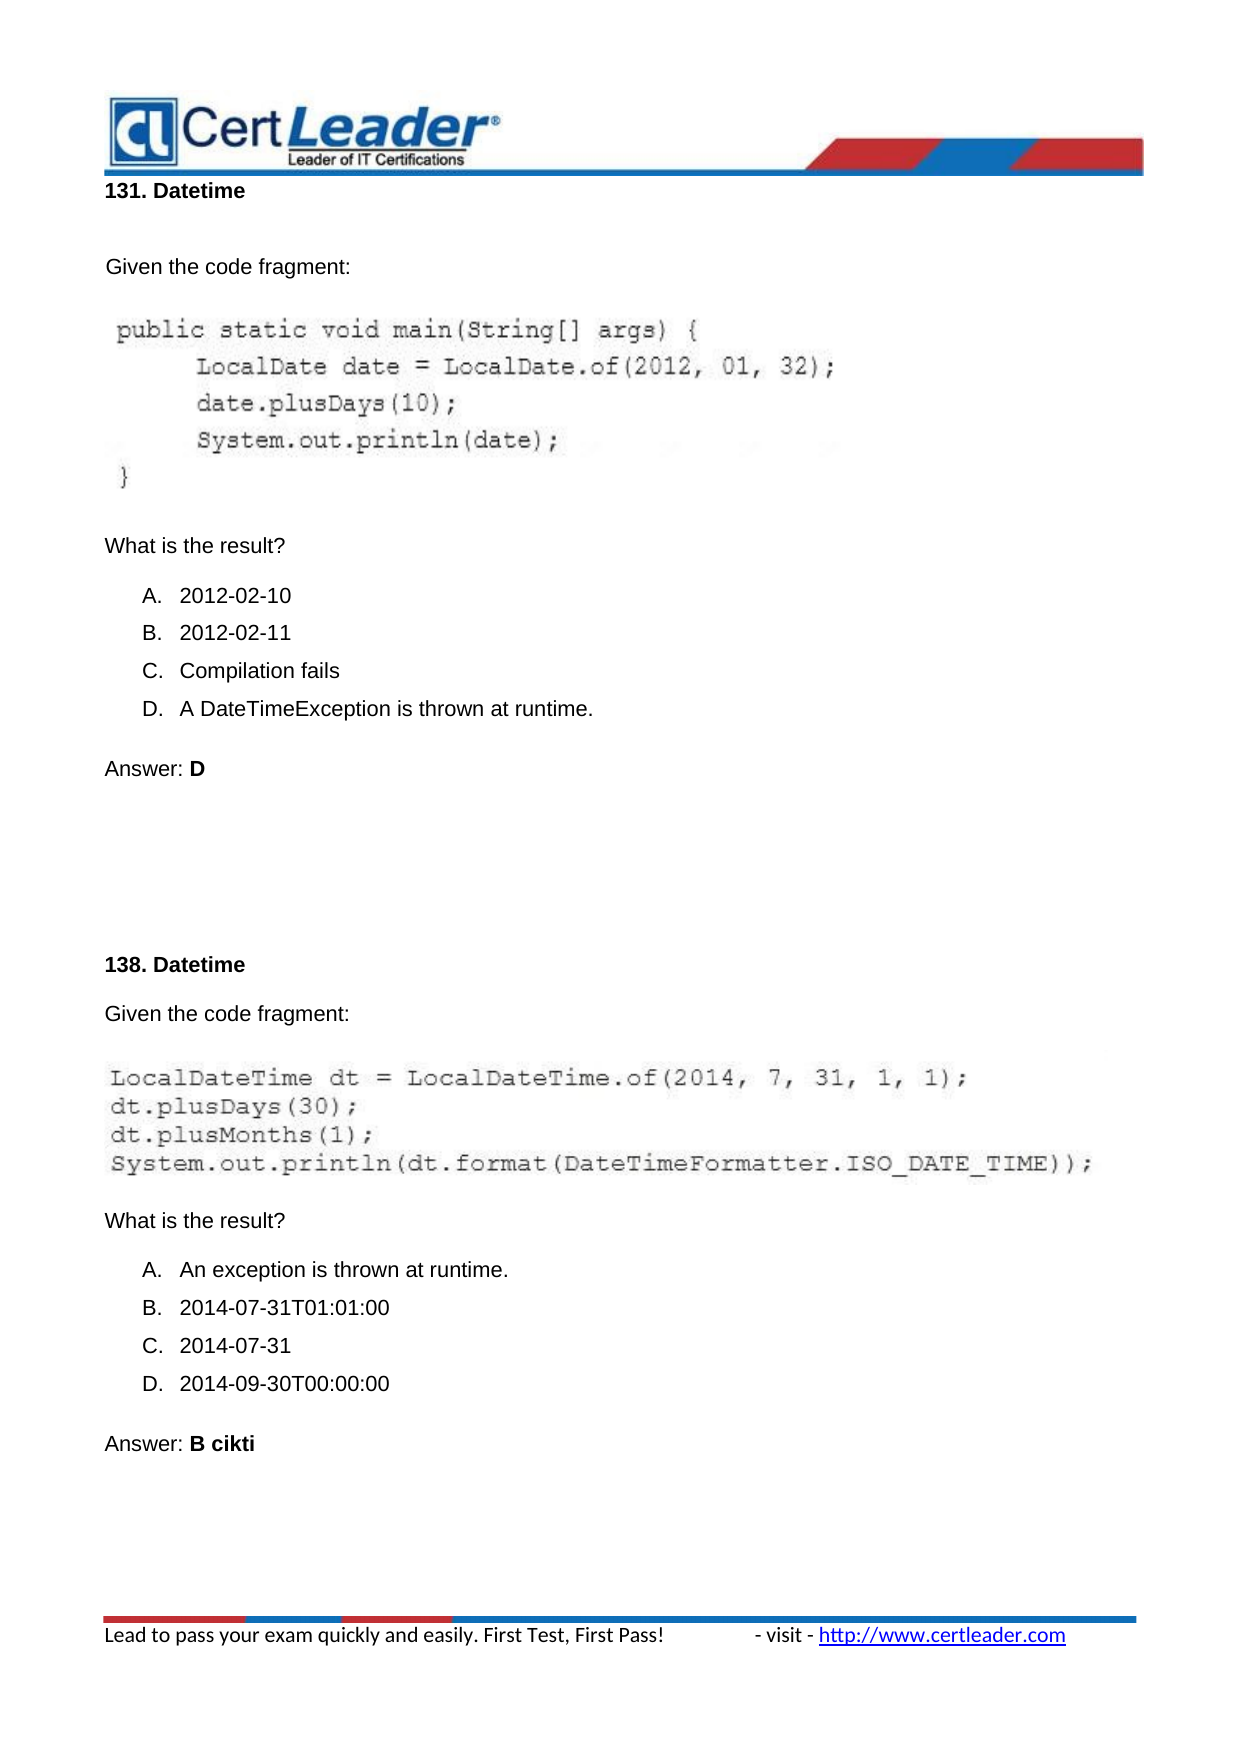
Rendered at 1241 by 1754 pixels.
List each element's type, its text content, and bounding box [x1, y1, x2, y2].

list 2012-02-11 [142, 620, 1136, 646]
list Compilation fails [142, 658, 1136, 683]
picture [104, 90, 1144, 176]
list A DateTimeException is thrown at runtime. [142, 696, 1136, 721]
subtitle 131. Datetime [104, 178, 1136, 203]
picture [104, 303, 892, 510]
list 2012-02-10 [142, 582, 1136, 608]
text Answer: D [104, 756, 1136, 781]
picture [104, 1050, 1108, 1185]
list 2014-07-31T01:01:00 [142, 1295, 1136, 1320]
list 2014-09-30T00:00:00 [142, 1371, 1136, 1396]
picture [103, 1616, 1137, 1623]
list An exception is thrown at runtime. [142, 1257, 1136, 1283]
text What is the result? [104, 1208, 1136, 1233]
text Answer: B cikti [104, 1431, 1136, 1456]
subtitle 138. Datetime [104, 952, 1136, 977]
text Given the code fragment: [104, 1001, 1136, 1026]
list 2014-07-31 [142, 1333, 1136, 1358]
text Given the code fragment: [104, 227, 1136, 279]
text What is the result? [104, 533, 1136, 559]
